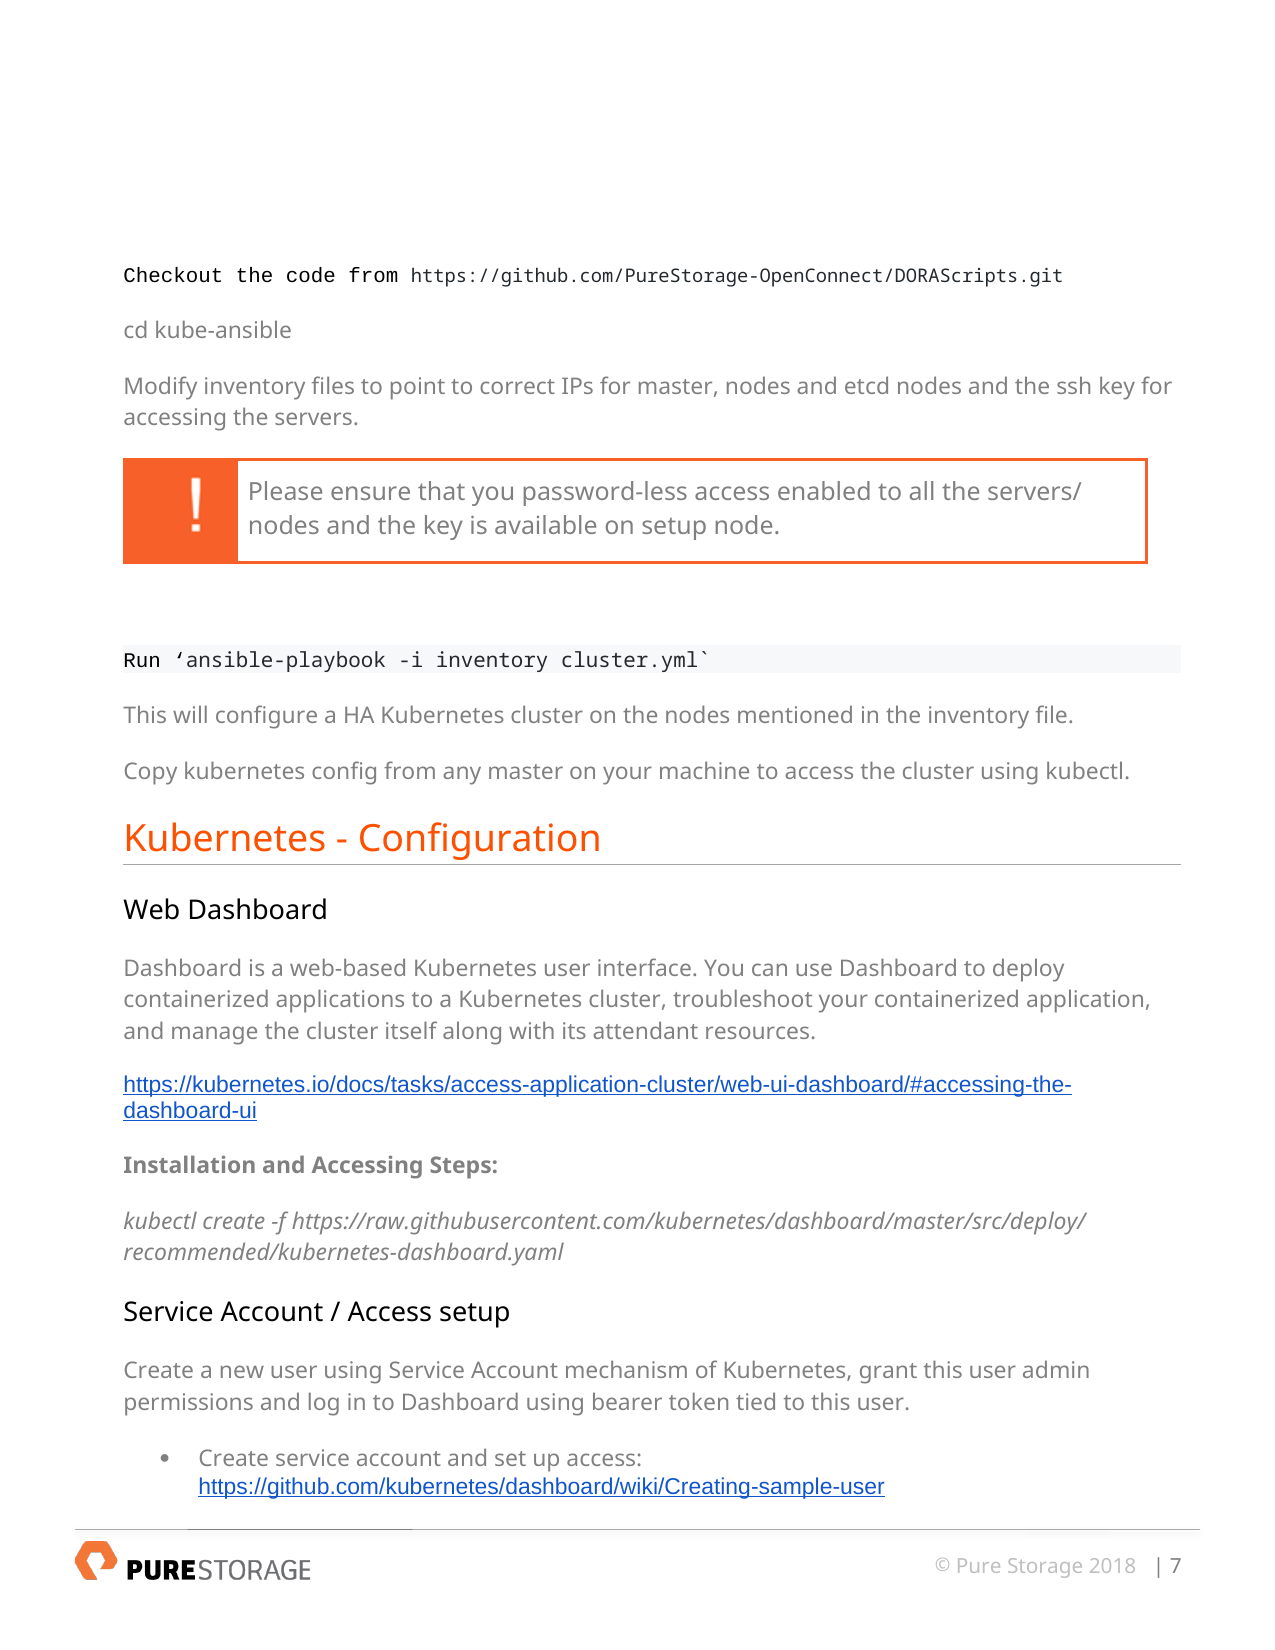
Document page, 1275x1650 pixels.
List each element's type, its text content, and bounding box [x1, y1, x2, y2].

subtitle Service Account / Access setup [123, 1292, 1181, 1329]
table_header [126, 461, 235, 561]
text Checkout the code from https://github.com/PureStorage-OpenConnect/DORAScripts.git [123, 262, 1181, 289]
text Create a new user using Service Account mechanism of Kubernetes, grant this user admin permissions and log in to Dashboard using bearer token tied to this user. [123, 1354, 1181, 1417]
list This will configure a HA Kubernetes cluster on the nodes mentioned in the inventory file. [123, 698, 1181, 730]
text https://kubernetes.io/docs/tasks/access-application-cluster/web-ui-dashboard/#accessing-the-dashboard-ui [123, 1071, 1181, 1123]
subtitle Web Dashboard [123, 890, 1181, 927]
table_header Please ensure that you password-less access enabled to all the servers/ nodes and the key is available on setup node. [238, 461, 1145, 561]
text Run ‘ansible-playbook -i inventory cluster.yml` [123, 645, 1181, 673]
text Dashboard is a web-based Kubernetes user interface. You can use Dashboard to deploy containerized applications to a Kubernetes cluster, troubleshoot your containerized application, and manage the cluster itself along with its attendant resources. [123, 952, 1181, 1046]
text Installation and Accessing Steps: [123, 1148, 1181, 1180]
list cd kube-ansible [123, 314, 1181, 345]
subtitle Kubernetes - Configuration [123, 811, 1181, 864]
list Copy kubernetes config from any master on your machine to access the cluster using kubectl. [123, 755, 1181, 786]
text kubectl create -f https://raw.githubusercontent.com/kubernetes/dashboard/master/src/deploy/recommended/kubernetes-dashboard.yaml [123, 1205, 1181, 1267]
picture [74, 1541, 311, 1580]
list Modify inventory files to point to correct IPs for master, nodes and etcd nodes and the ssh key for accessing the servers. [123, 370, 1181, 433]
list Create service account and set up access: https://github.com/kubernetes/dashboard/wiki/Creating-sample-user [161, 1442, 1181, 1499]
